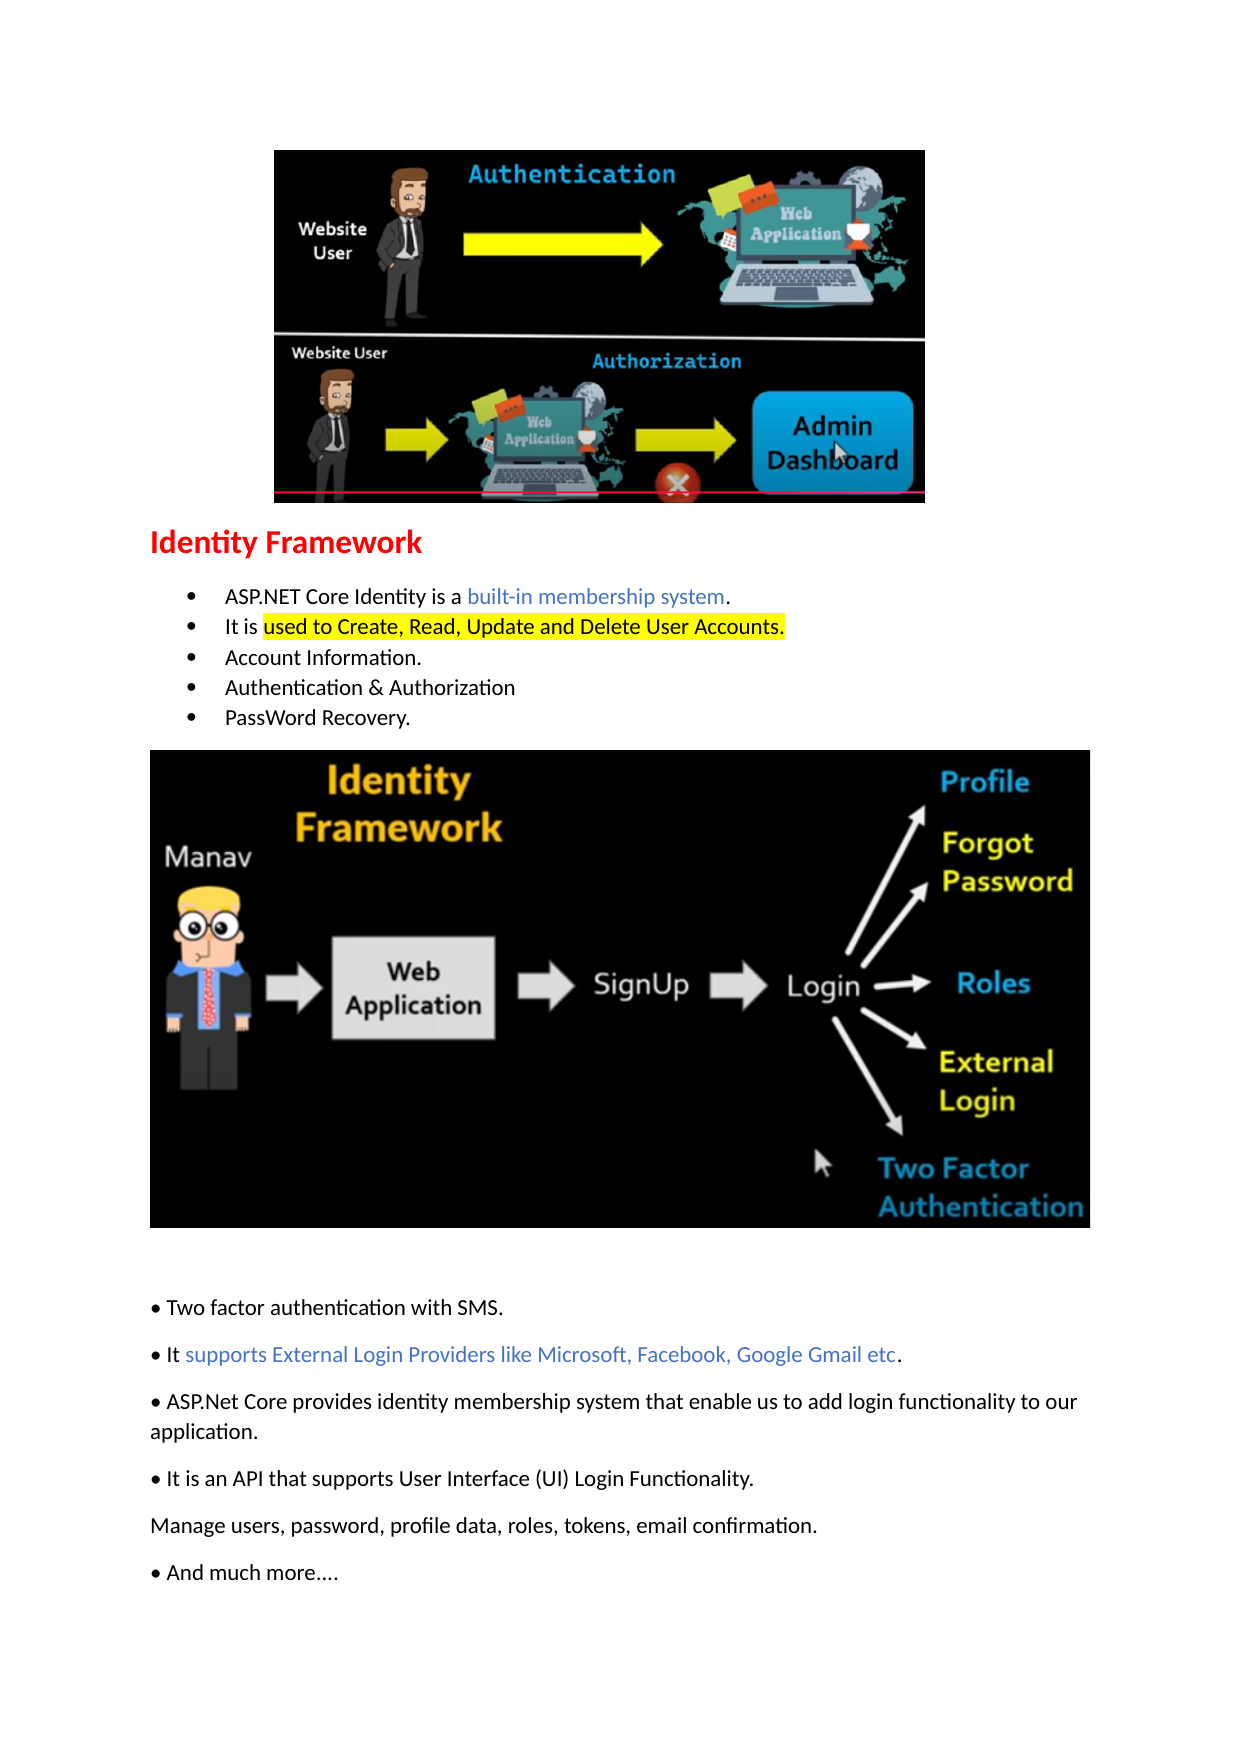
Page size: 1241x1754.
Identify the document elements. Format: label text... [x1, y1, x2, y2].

text • It is an API that supports User Interface (UI) Login Functionality. [150, 1464, 1090, 1492]
text • ASP.Net Core provides identity membership system that enable us to add login functionality to our application. [150, 1387, 1090, 1445]
picture [274, 150, 925, 503]
list ASP.NET Core Identity is a built-in membership system. [187, 582, 1090, 610]
text Identity Framework [150, 522, 1090, 562]
picture [150, 750, 1091, 1228]
list Authentication & Authorization [187, 673, 1090, 701]
text • And much more.... [150, 1558, 1090, 1586]
list It is used to Create, Read, Update and Delete User Accounts. [187, 612, 1090, 640]
text • Two factor authentication with SMS. [150, 1293, 1090, 1321]
text • It supports External Login Providers like Microsoft, Facebook, Google Gmail etc. [150, 1340, 1090, 1368]
list Account Information. [187, 643, 1090, 671]
text Manage users, password, profile data, roles, tokens, email confirmation. [150, 1511, 1090, 1539]
list PassWord Recovery. [187, 703, 1090, 731]
